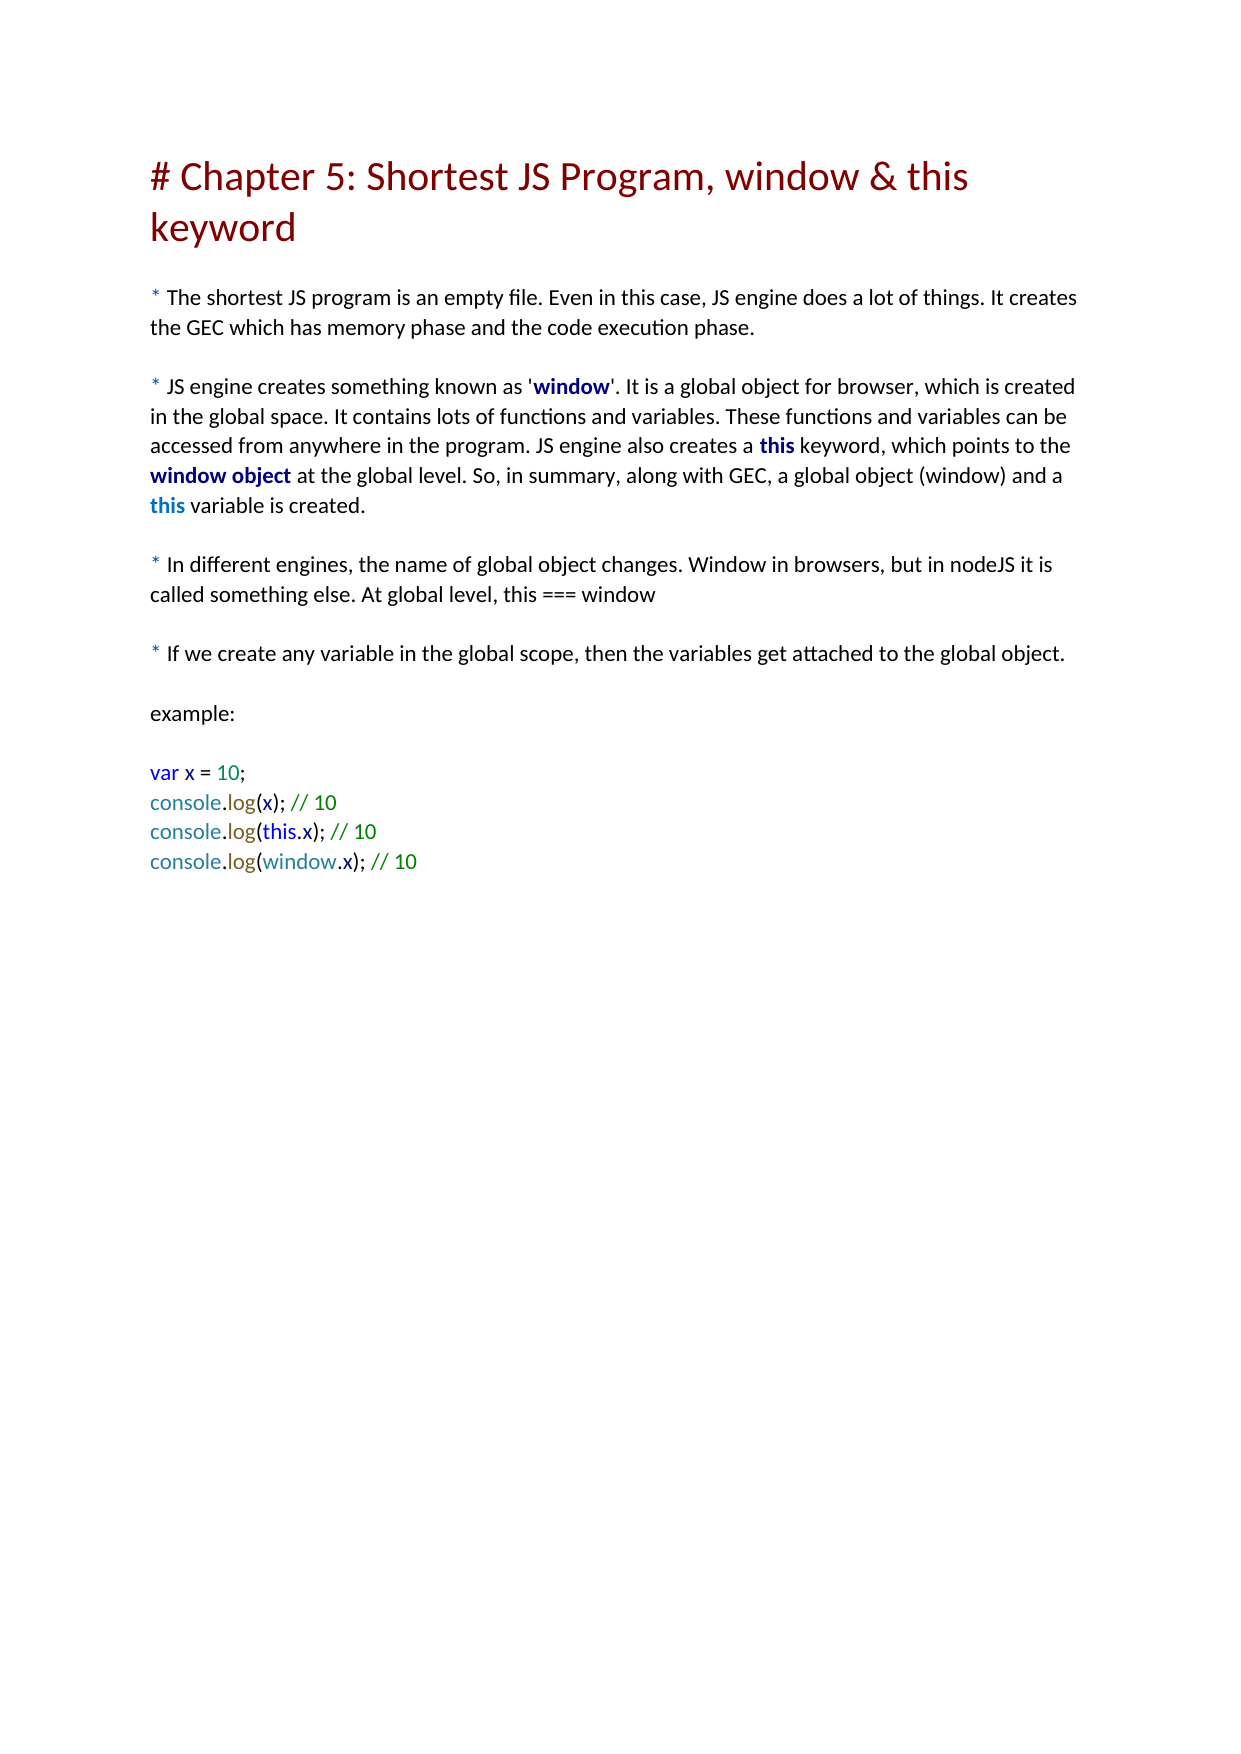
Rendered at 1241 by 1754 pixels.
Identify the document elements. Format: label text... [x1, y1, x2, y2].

text var x = 10; [150, 756, 1090, 786]
text example: [150, 697, 1090, 727]
text console.log(this.x); // 10 [150, 816, 1090, 845]
text * JS engine creates something known as 'window'. It is a global object for browser, which is created in the global space. It contains lots of functions and variables. These functions and variables can be accessed from anywhere in the program. JS engine also creates a this keyword, which points to the window object at the global level. So, in summary, along with GEC, a global object (window) and a this variable is created. [150, 370, 1090, 519]
text console.log(x); // 10 [150, 786, 1090, 816]
text * In different engines, the name of global object changes. Window in browsers, but in nodeJS it is called something else. At global level, this === window [150, 548, 1090, 608]
text console.log(window.x); // 10 [150, 845, 1090, 875]
text * The shortest JS program is an empty file. Even in this case, JS engine does a lot of things. It creates the GEC which has memory phase and the code execution phase. [150, 281, 1090, 341]
text * If we create any variable in the global scope, then the variables get attached to the global object. [150, 638, 1090, 667]
text # Chapter 5: Shortest JS Program, window & this keyword [150, 150, 1090, 252]
